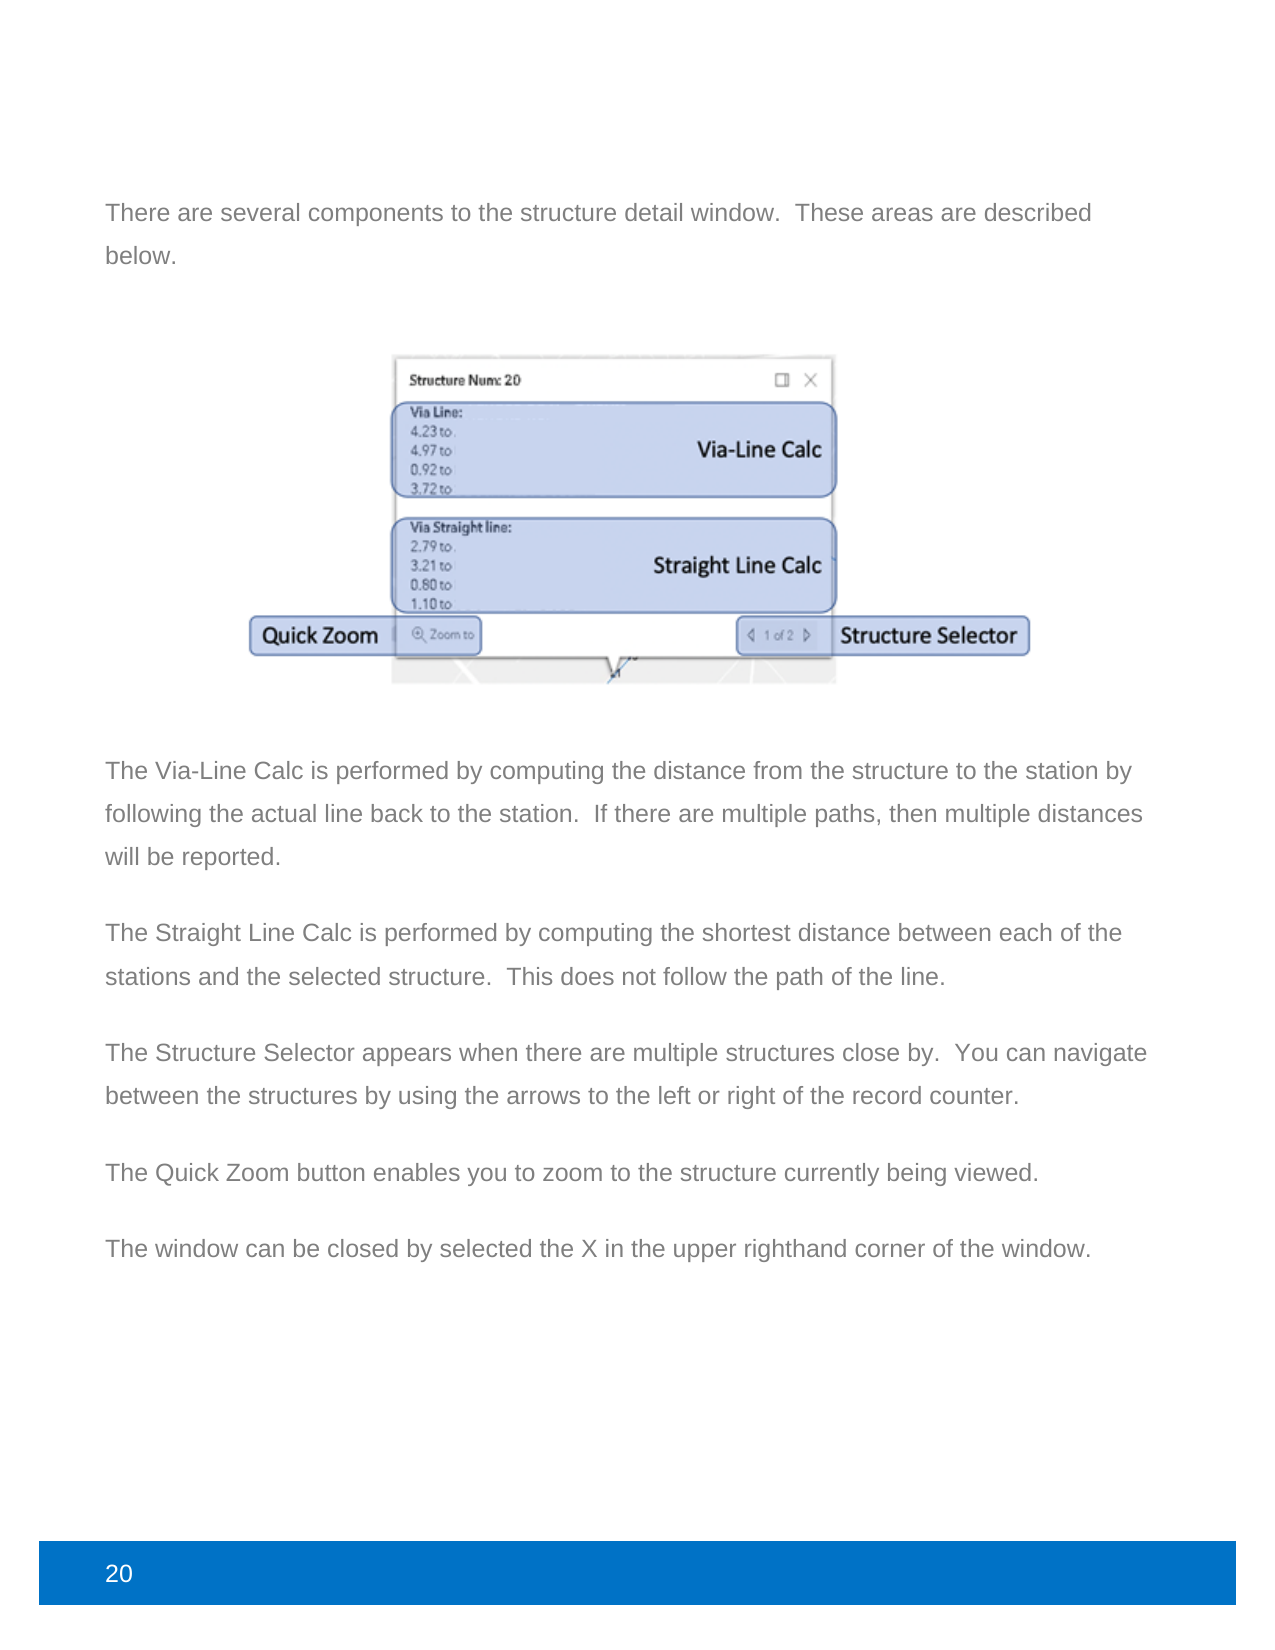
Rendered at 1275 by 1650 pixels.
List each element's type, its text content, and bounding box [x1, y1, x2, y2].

picture [229, 317, 1046, 708]
text The window can be closed by selected the X in the upper righthand corner of the window. [105, 1234, 1170, 1263]
text The Via-Line Calc is performed by computing the distance from the structure to the station by following the actual line back to the station. If there are multiple paths, then multiple distances will be reported. [105, 756, 1170, 871]
text The Quick Zoom button enables you to zoom to the structure currently being viewed. [105, 1157, 1170, 1186]
text There are several components to the structure detail window. These areas are described below. [105, 198, 1170, 270]
text The Structure Selector appears when there are multiple structures close by. You can navigate between the structures by using the arrows to the left or right of the record counter. [105, 1038, 1170, 1110]
text The Straight Line Calc is performed by computing the shortest distance between each of the stations and the selected structure. This does not follow the path of the line. [105, 918, 1170, 990]
